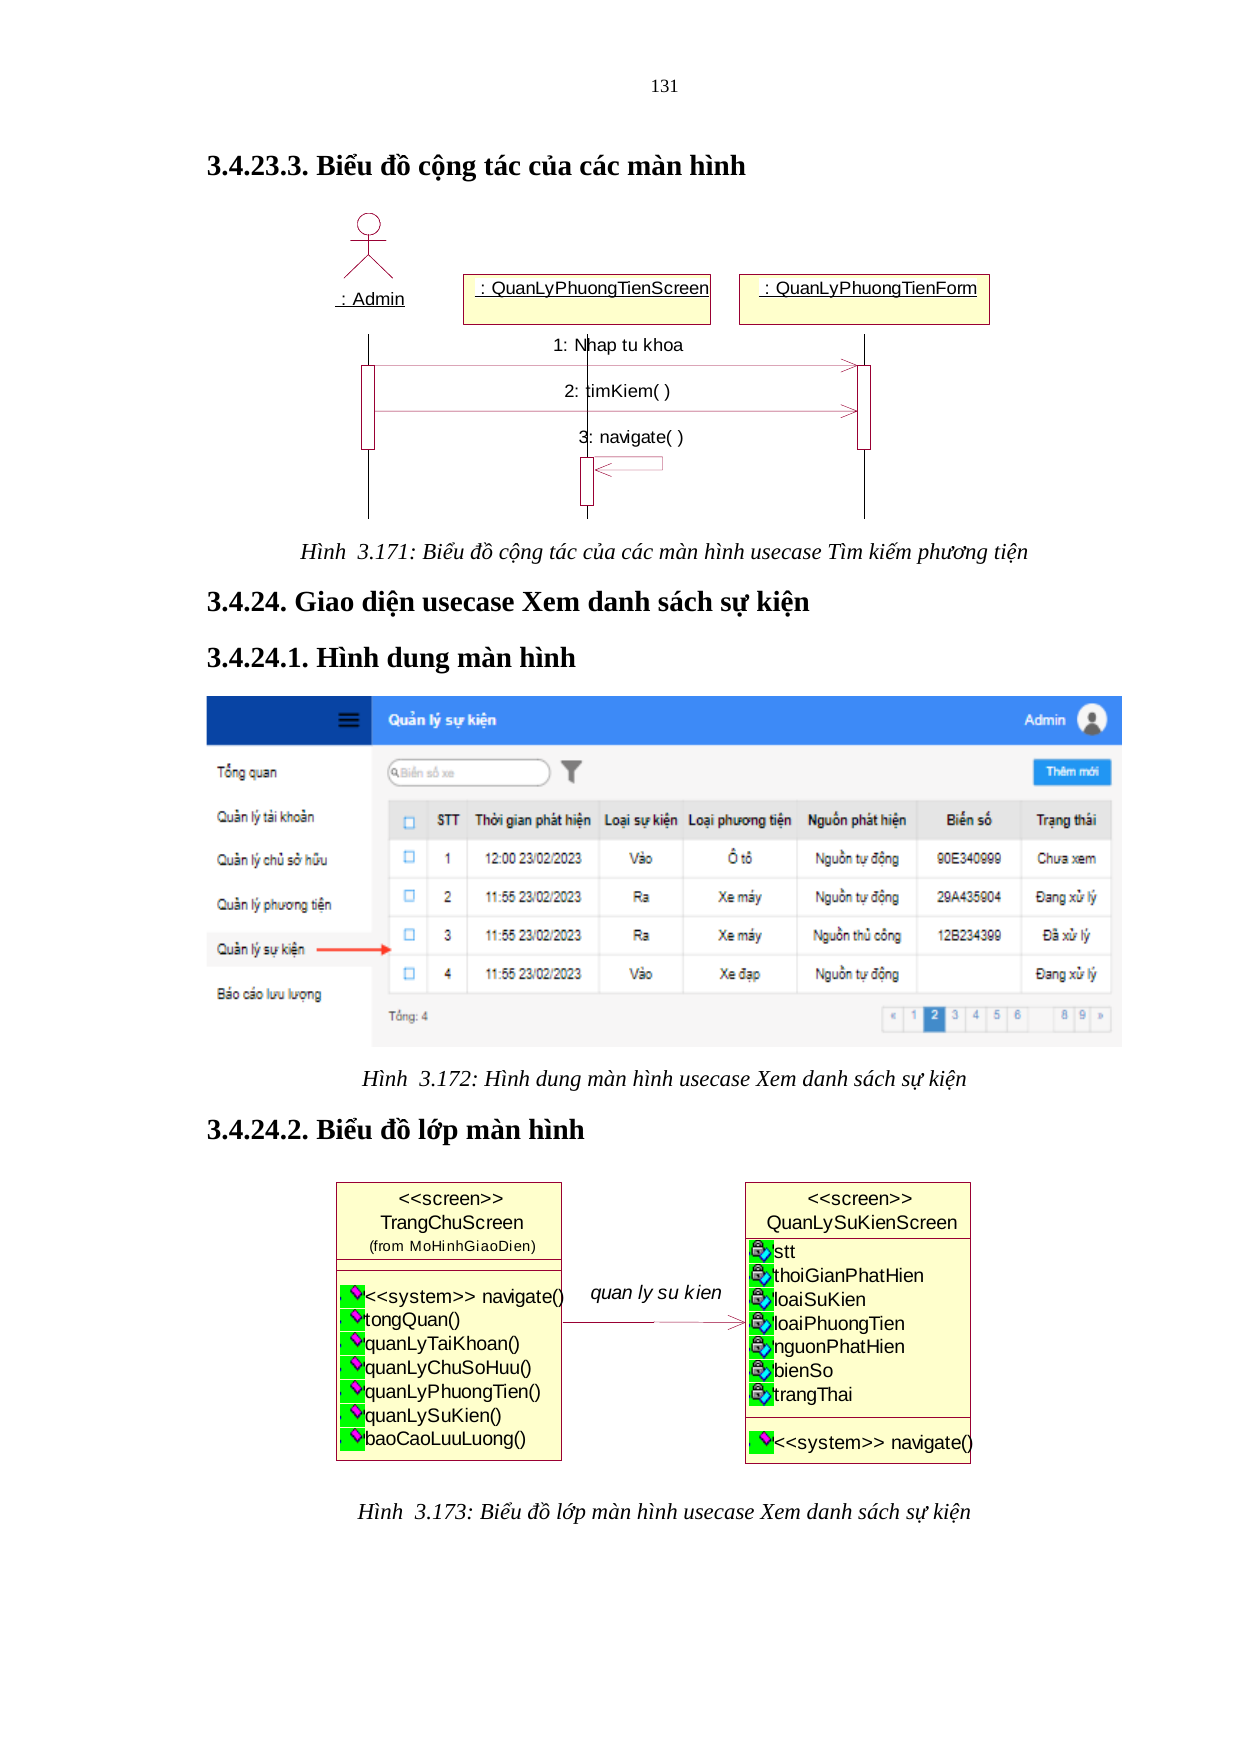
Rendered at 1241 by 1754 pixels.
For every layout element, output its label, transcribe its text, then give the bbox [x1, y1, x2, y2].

subtitle 3.4.24.1. Hình dung màn hình [207, 640, 1122, 674]
subtitle 3.4.23.3. Biểu đồ cộng tác của các màn hình [207, 148, 1122, 181]
text Hình 3.170: Biểu đồ lớp màn hình usecase Xem danh sách sự kiện [207, 1498, 1122, 1524]
text Hình 3.169: Hình dung màn hình usecase Xem danh sách sự kiện [207, 1066, 1122, 1092]
subtitle 3.4.24.2. Biểu đồ lớp màn hình [207, 1112, 1122, 1146]
subtitle 3.4.24. Giao diện usecase Xem danh sách sự kiện [207, 584, 1122, 618]
text Hình 3.168: Biểu đồ cộng tác của các màn hình usecase Tìm kiếm phương tiện [207, 538, 1122, 564]
picture [206, 696, 1122, 1047]
